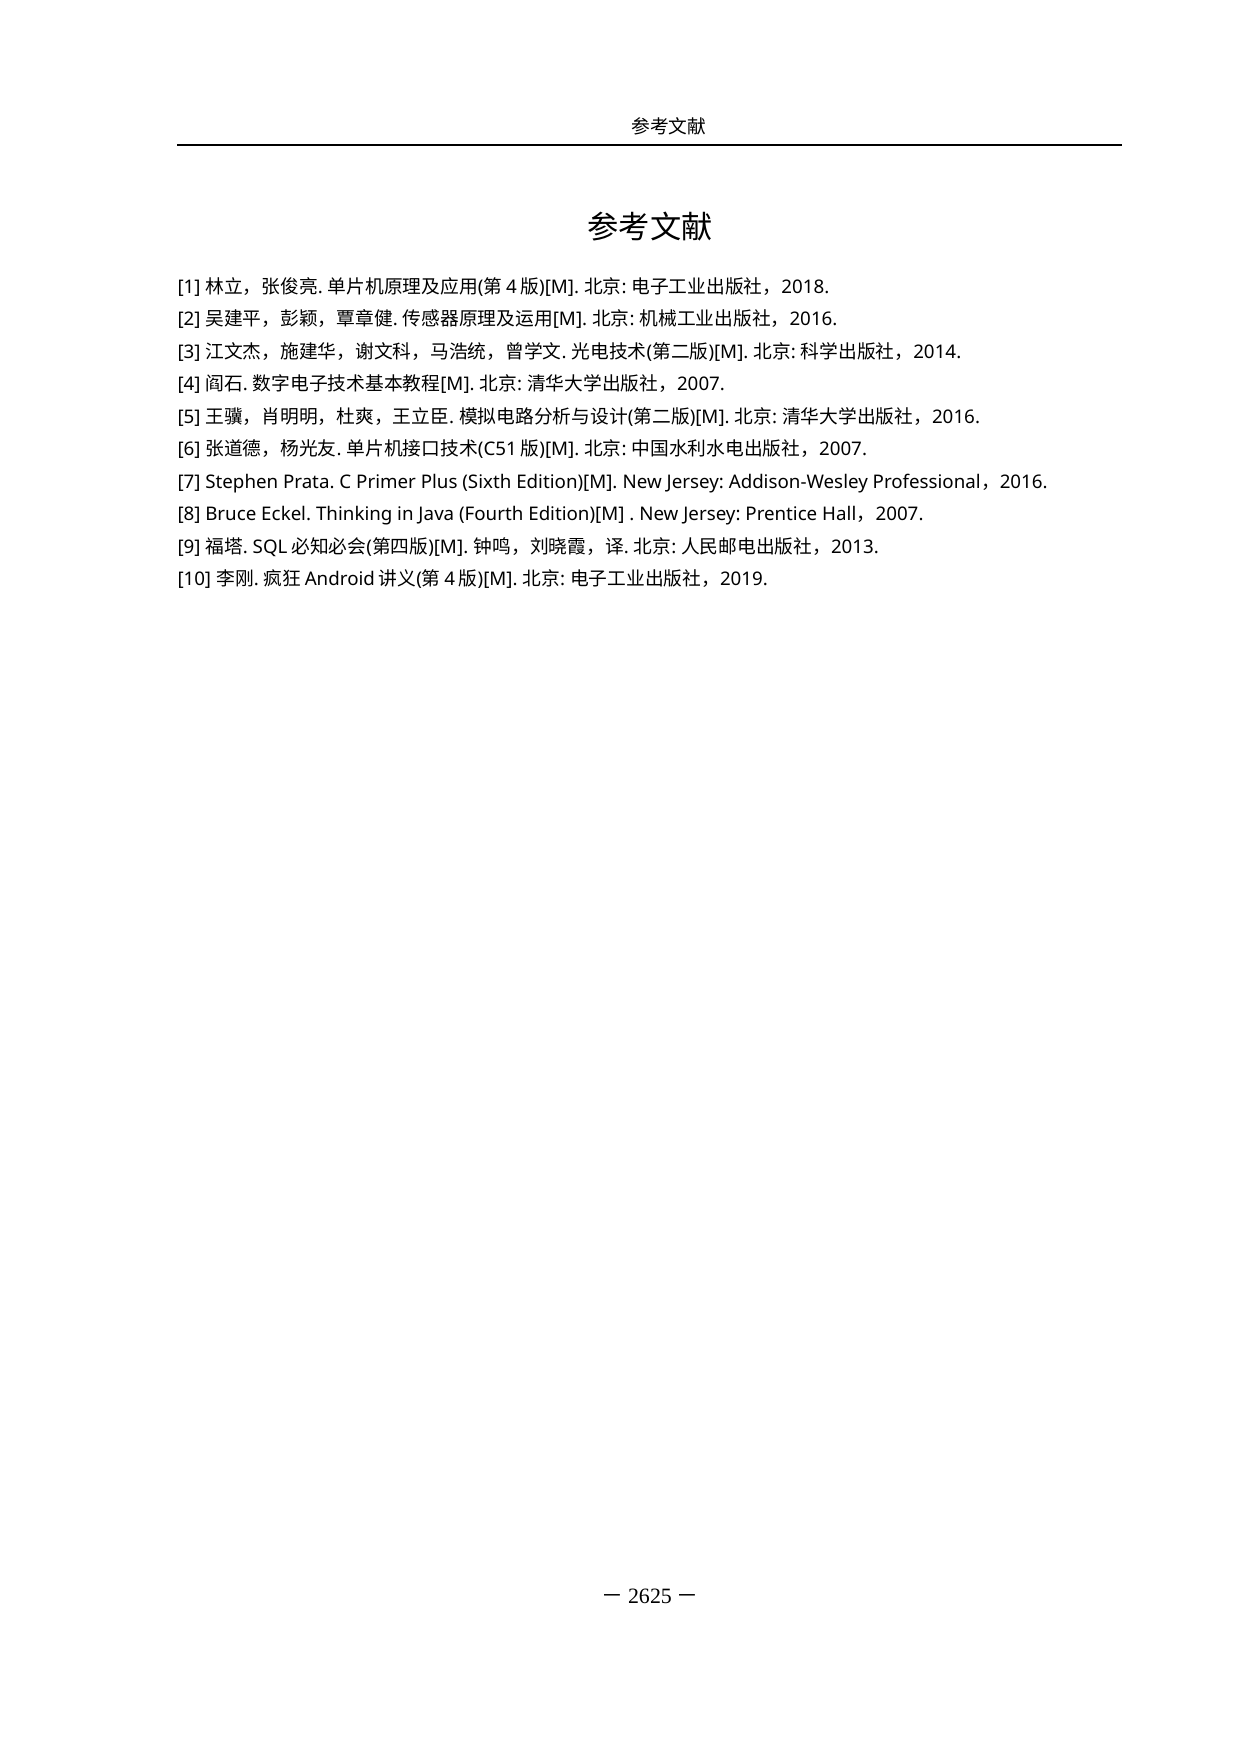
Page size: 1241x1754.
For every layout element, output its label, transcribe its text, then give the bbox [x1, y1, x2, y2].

list Stephen Prata. C Primer Plus (Sixth Edition)[M]. New Jersey: Addison-Wesley Professional，2016. [177, 464, 1122, 496]
list 福塔. SQL必知必会(第四版)[M]. 钟鸣，刘晓霞，译. 北京: 人民邮电出版社，2013. [177, 529, 1122, 561]
text 参考文献 [177, 193, 1122, 258]
list 王骥，肖明明，杜爽，王立臣. 模拟电路分析与设计(第二版)[M]. 北京: 清华大学出版社，2016. [177, 399, 1122, 431]
list 吴建平，彭颖，覃章健. 传感器原理及运用[M]. 北京: 机械工业出版社，2016. [177, 301, 1122, 334]
list Bruce Eckel. Thinking in Java (Fourth Edition)[M] . New Jersey: Prentice Hall，2007. [177, 496, 1122, 529]
list 林立，张俊亮. 单片机原理及应用(第4版)[M]. 北京: 电子工业出版社，2018. [177, 269, 1122, 301]
list 张道德，杨光友. 单片机接口技术(C51版)[M]. 北京: 中国水利水电出版社，2007. [177, 431, 1122, 464]
list 阎石. 数字电子技术基本教程[M]. 北京: 清华大学出版社，2007. [177, 366, 1122, 399]
list 李刚. 疯狂Android讲义(第4版)[M]. 北京: 电子工业出版社，2019. [177, 561, 1122, 594]
list 江文杰，施建华，谢文科，马浩统，曾学文. 光电技术(第二版)[M]. 北京: 科学出版社，2014. [177, 334, 1122, 366]
